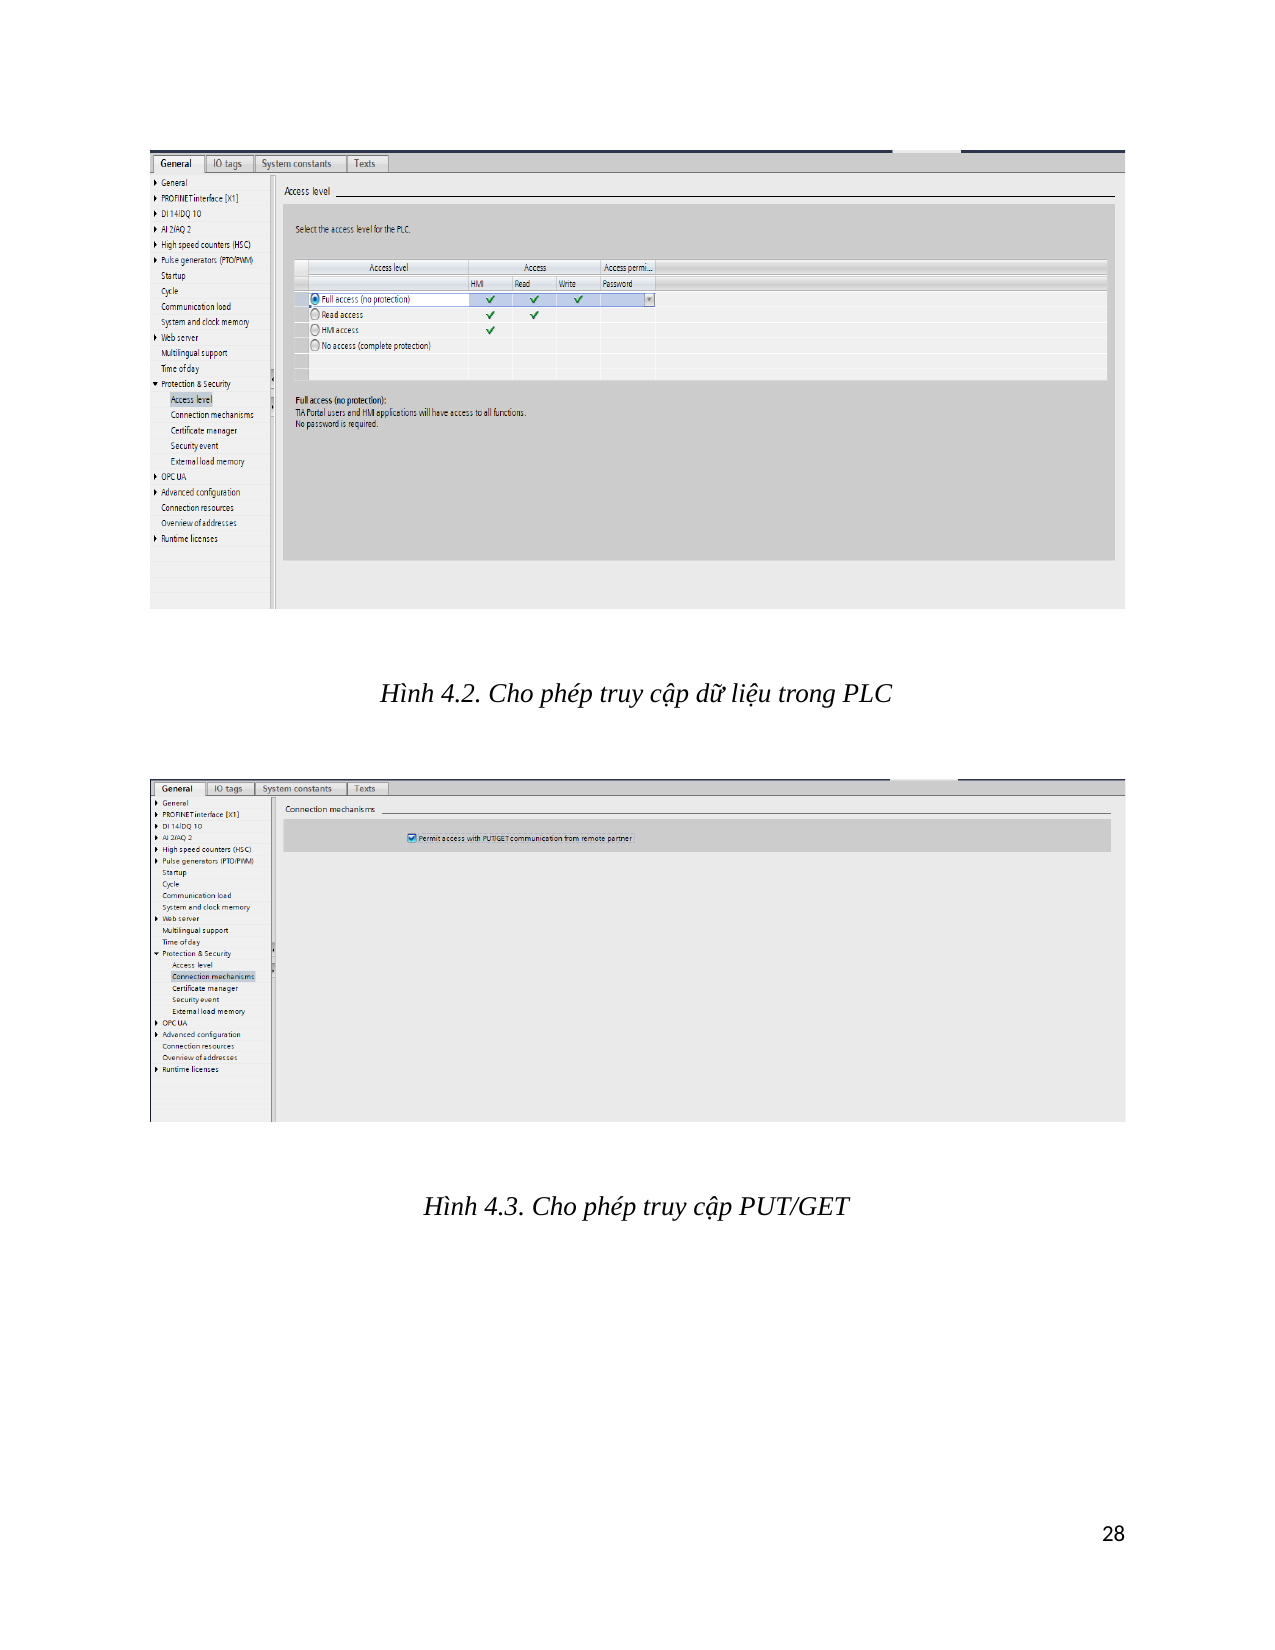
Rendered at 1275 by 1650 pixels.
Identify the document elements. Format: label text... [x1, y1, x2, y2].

picture [150, 150, 1125, 609]
text Hình 4.2. Cho phép truy cập dữ liệu trong PLC [150, 677, 1125, 709]
picture [150, 779, 1125, 1122]
text Hình 4.3. Cho phép truy cập PUT/GET [150, 1191, 1125, 1222]
